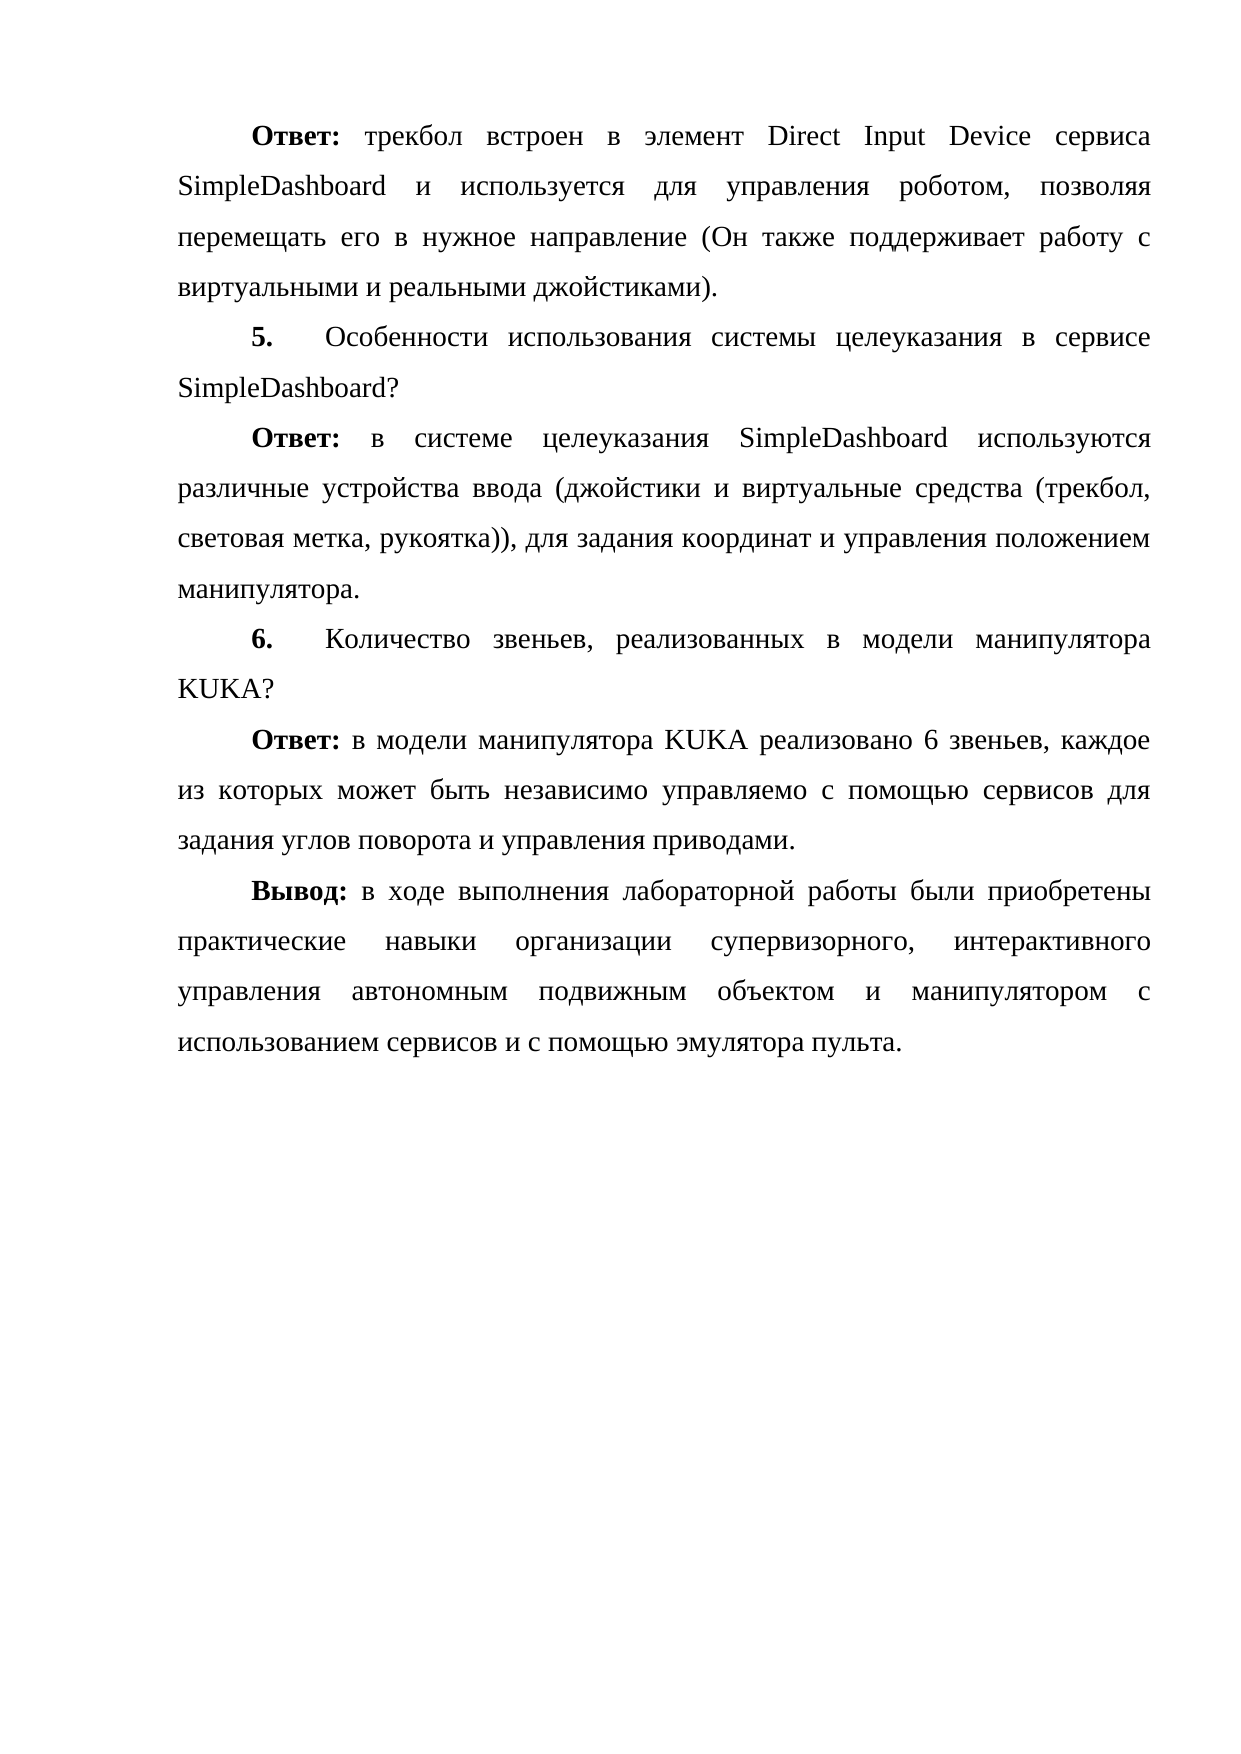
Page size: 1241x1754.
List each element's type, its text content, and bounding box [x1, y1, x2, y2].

list Ответ: в модели манипулятора KUKA реализовано 6 звеньев, каждое из которых может быть независимо управляемо с помощью сервисов для задания углов поворота и управления приводами. [177, 722, 1152, 856]
list Ответ: трекбол встроен в элемент Direct Input Device сервиса SimpleDashboard и используется для управления роботом, позволяя перемещать его в нужное направление (Он также поддерживает работу с виртуальными и реальными джойстиками). [177, 118, 1152, 303]
text Вывод: в ходе выполнения лабораторной работы были приобретены практические навыки организации супервизорного, интерактивного управления автономным подвижным объектом и манипулятором с использованием сервисов и с помощью эмулятора пульта. [177, 873, 1152, 1057]
list Количество звеньев, реализованных в модели манипулятора KUKA? [177, 621, 1152, 705]
list Особенности использования системы целеуказания в сервисе SimpleDashboard? [177, 319, 1152, 403]
list Ответ: в системе целеуказания SimpleDashboard используются различные устройства ввода (джойстики и виртуальные средства (трекбол, световая метка, рукоятка)), для задания координат и управления положением манипулятора. [177, 420, 1152, 604]
